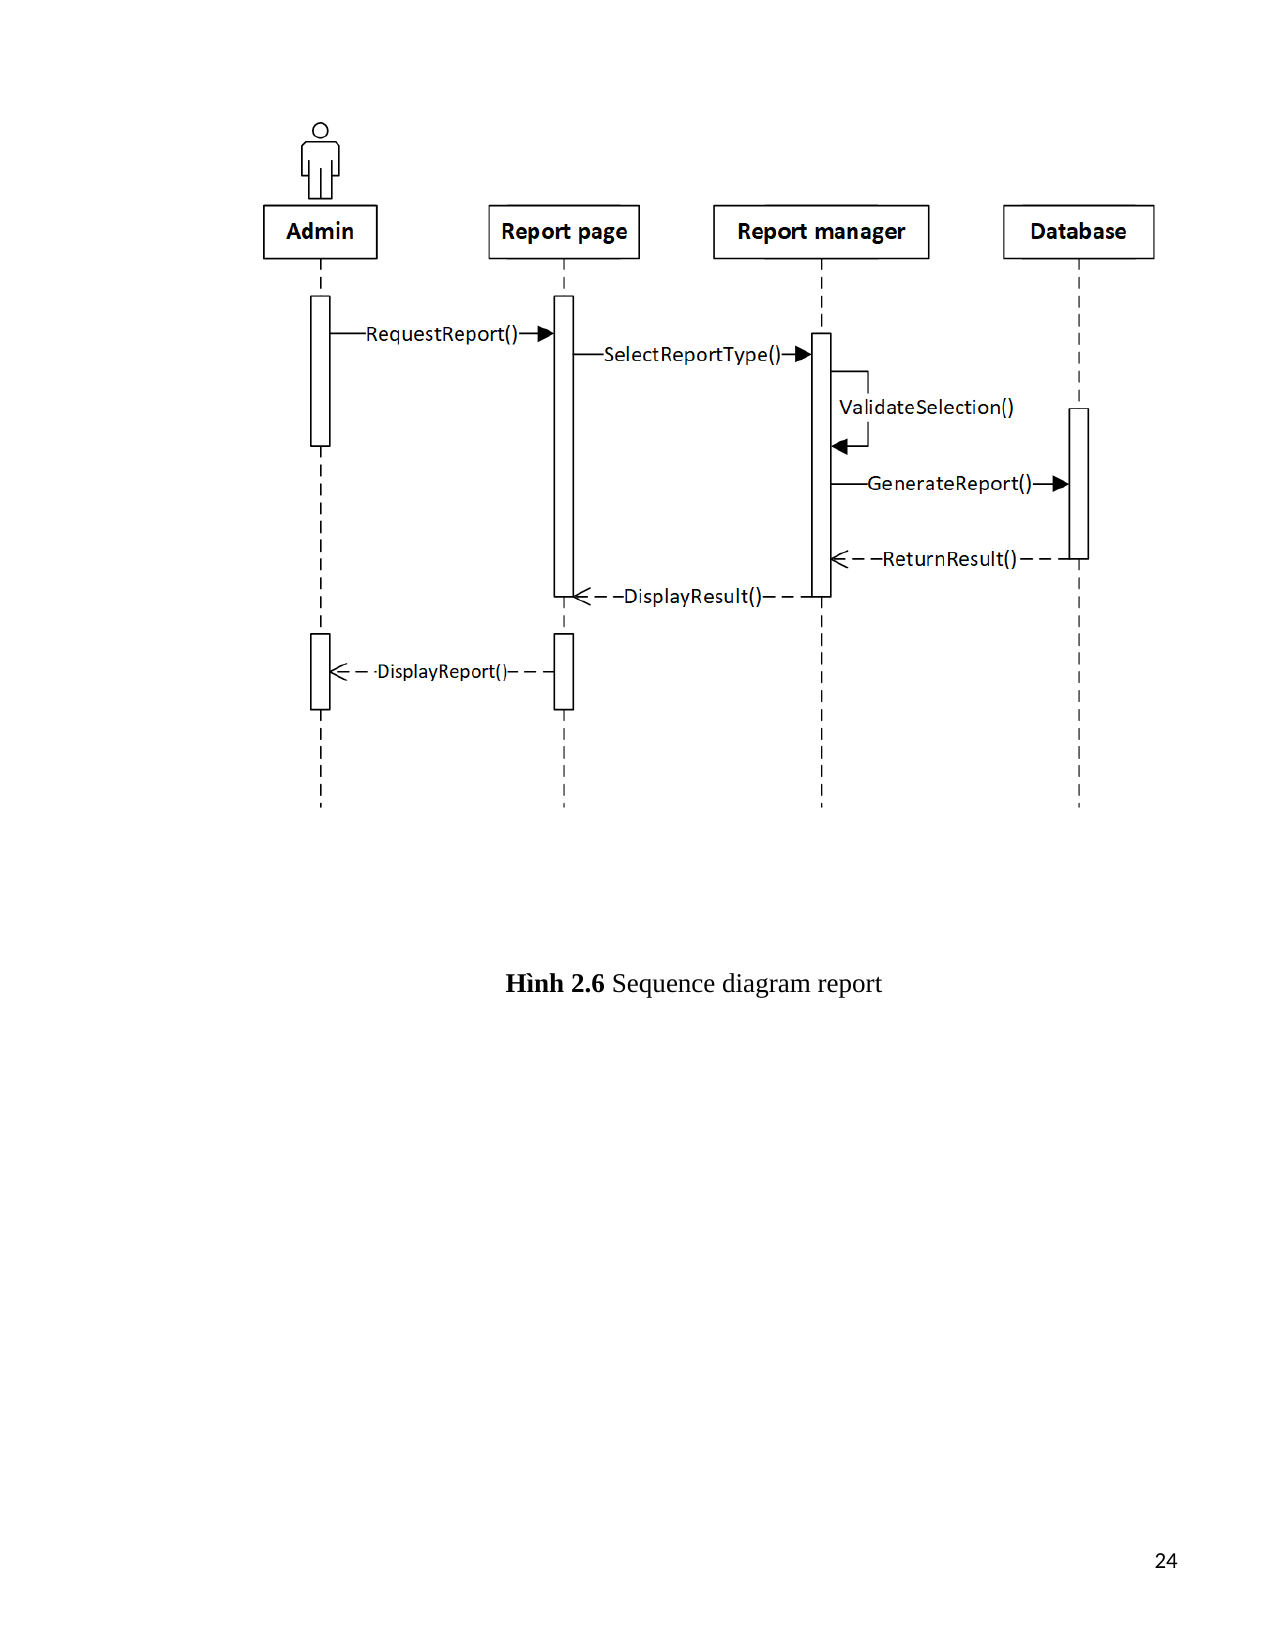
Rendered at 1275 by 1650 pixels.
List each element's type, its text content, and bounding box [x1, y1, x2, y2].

subtitle Hình 2.6 Sequence diagram report [187, 967, 1200, 998]
picture [262, 121, 1155, 808]
